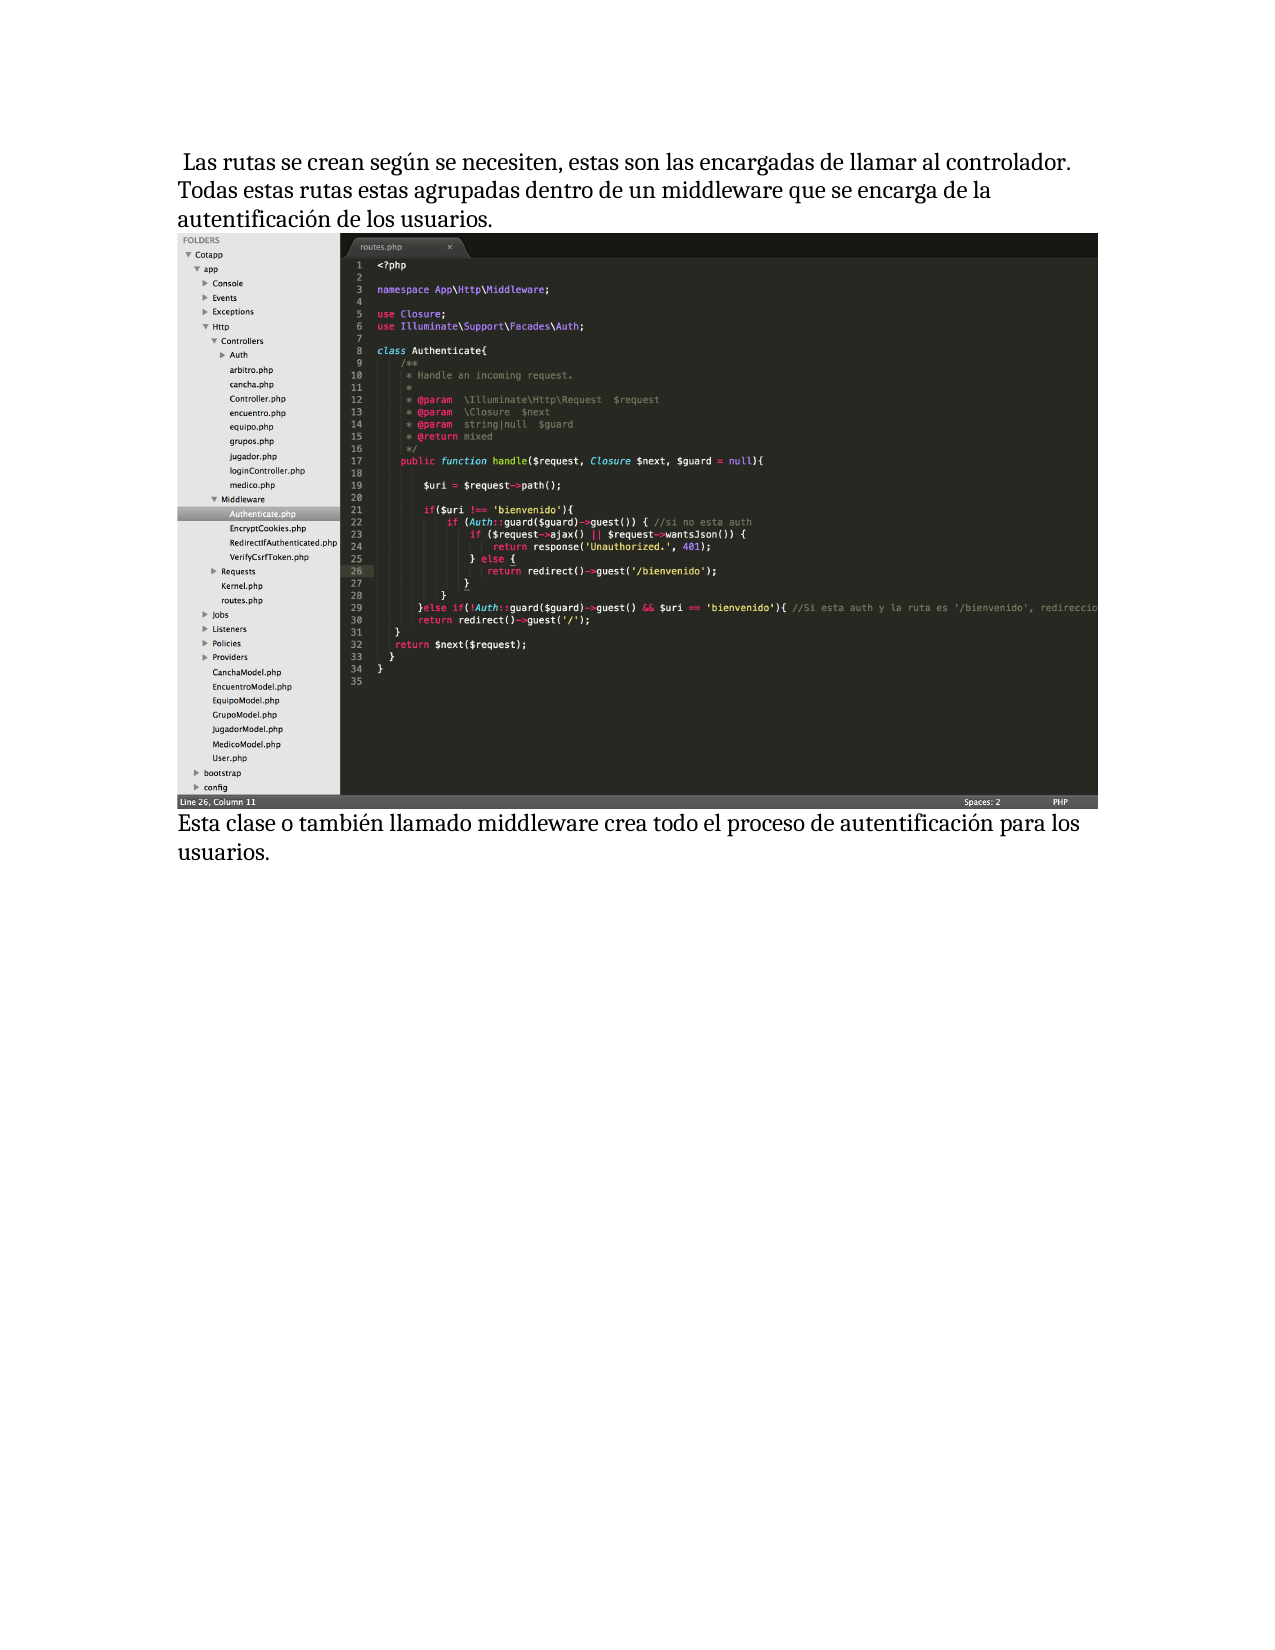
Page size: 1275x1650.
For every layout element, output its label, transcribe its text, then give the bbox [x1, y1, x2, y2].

text Las rutas se crean según se necesiten, estas son las encargadas de llamar al controlador. Todas estas rutas estas agrupadas dentro de un middleware que se encarga de la autentificación de los usuarios. [177, 148, 1098, 233]
text Esta clase o también llamado middleware crea todo el proceso de autentificación para los usuarios. [177, 809, 1098, 866]
picture [177, 233, 1098, 809]
